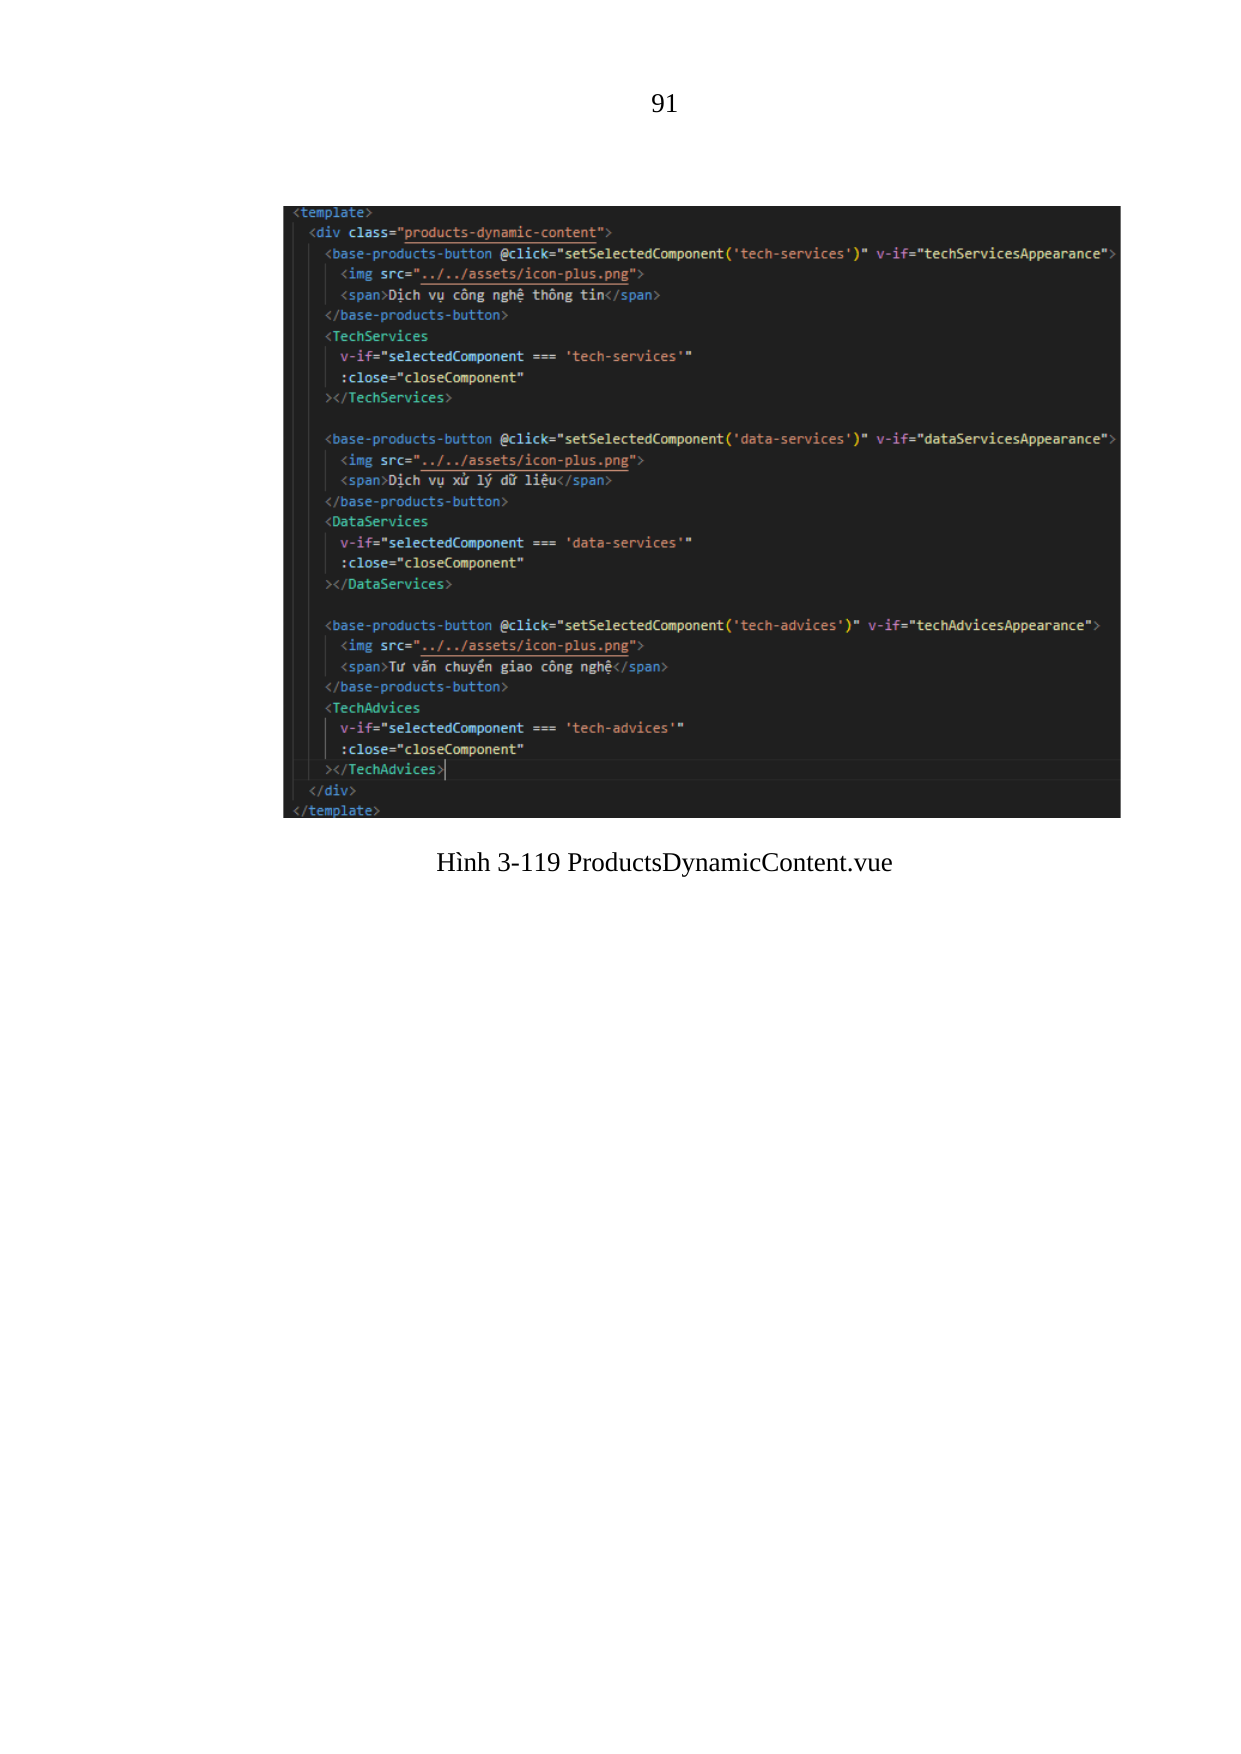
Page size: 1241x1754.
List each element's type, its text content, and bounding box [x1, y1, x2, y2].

picture [283, 206, 1121, 818]
